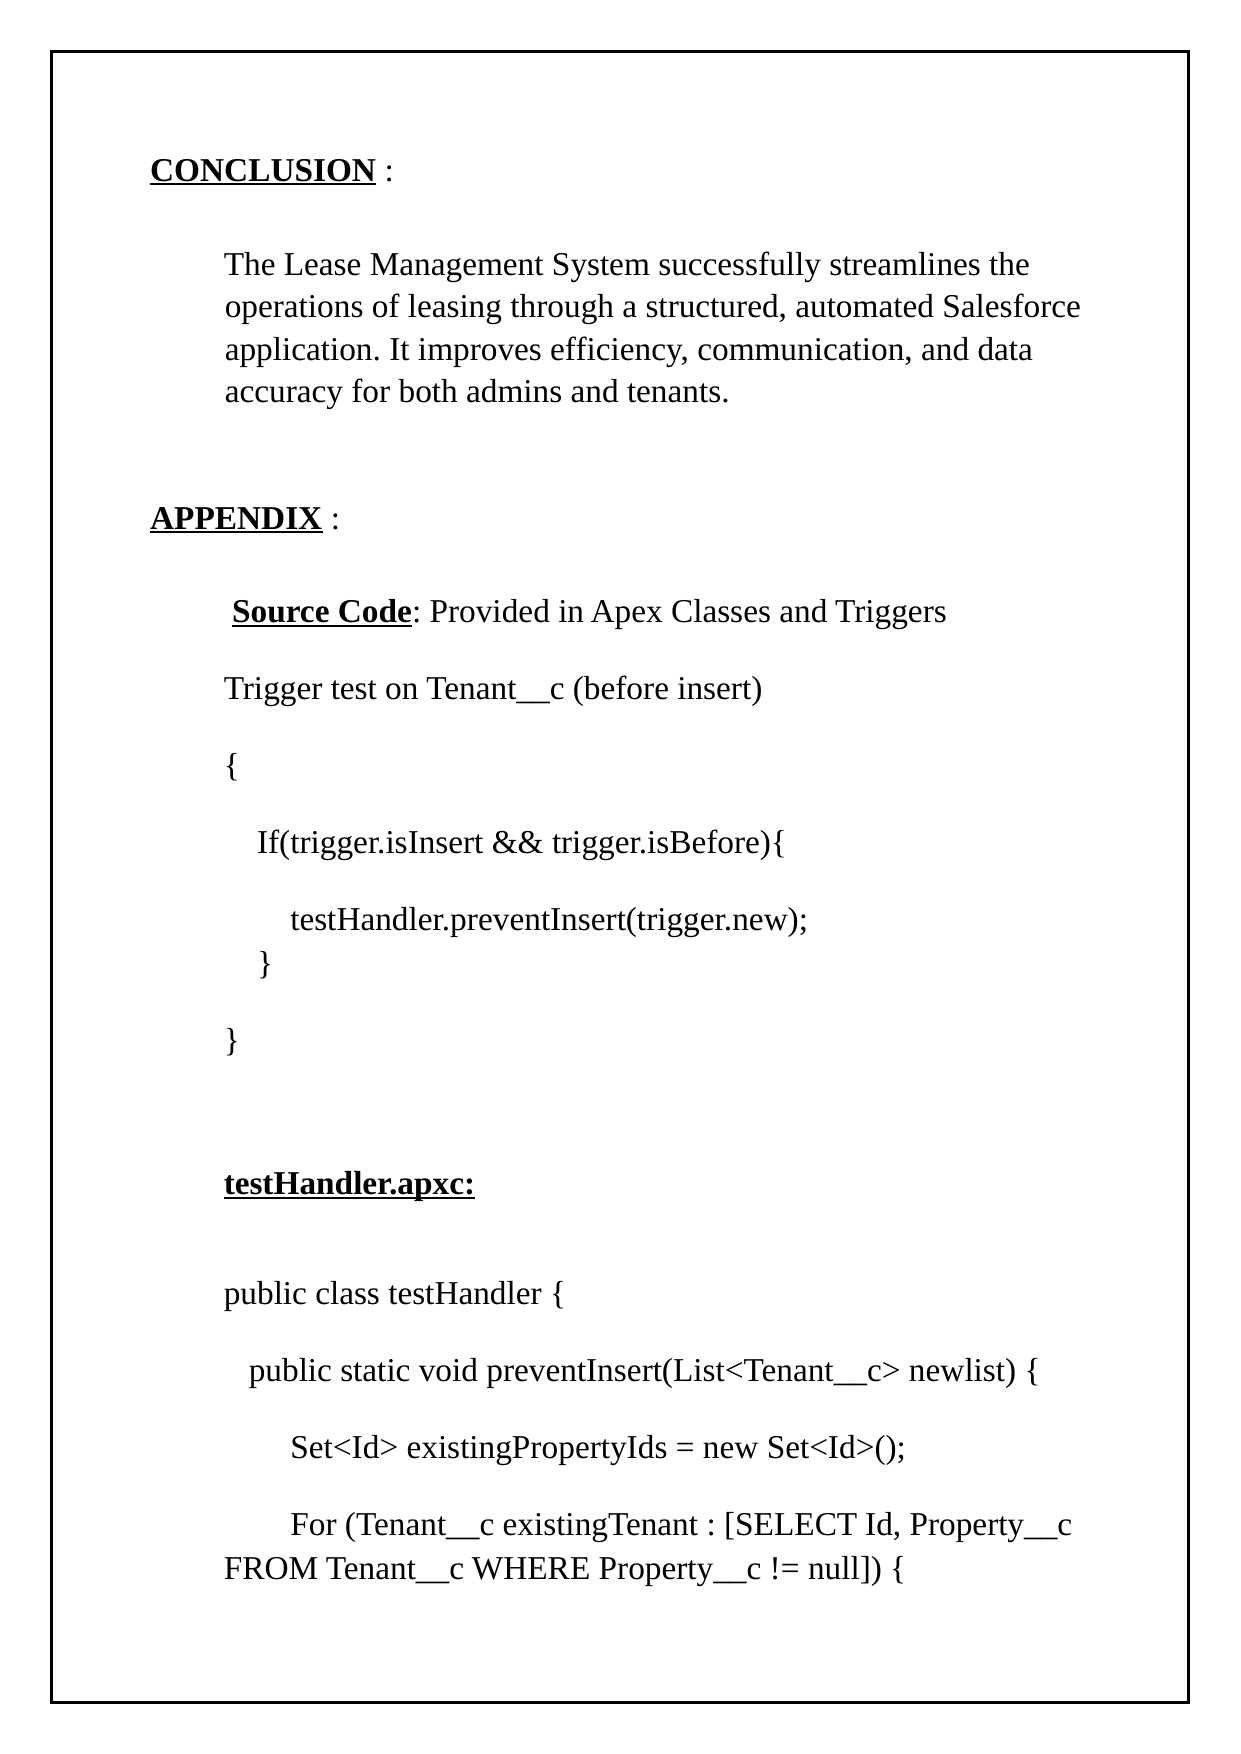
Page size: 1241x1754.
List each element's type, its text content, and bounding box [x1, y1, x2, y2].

text For (Tenant__c existingTenant : [SELECT Id, Property__c [223, 1504, 1090, 1542]
text { [223, 745, 1090, 784]
text If(trigger.isInsert && trigger.isBefore){ [223, 822, 1090, 861]
text } [223, 1021, 1090, 1059]
text The Lease Management System successfully streamlines the operations of leasing through a structured, automated Salesforce application. It improves efficiency, communication, and data accuracy for both admins and tenants. [223, 244, 1090, 410]
text Trigger test on Tenant__c (before insert) [223, 668, 1090, 707]
text public static void preventInsert(List<Tenant__c> newlist) { [223, 1350, 1090, 1388]
text FROM Tenant__c WHERE Property__c != null]) { [223, 1548, 1090, 1586]
text Set<Id> existingPropertyIds = new Set<Id>(); [223, 1427, 1090, 1465]
text public class testHandler { [223, 1273, 1090, 1312]
text Source Code: Provided in Apex Classes and Triggers [223, 592, 1090, 630]
text testHandler.preventInsert(trigger.new); [223, 899, 1090, 937]
text APPENDIX : [150, 498, 1090, 536]
text testHandler.apxc: [223, 1163, 1090, 1202]
text } [223, 943, 1090, 981]
text CONCLUSION : [150, 150, 1090, 188]
